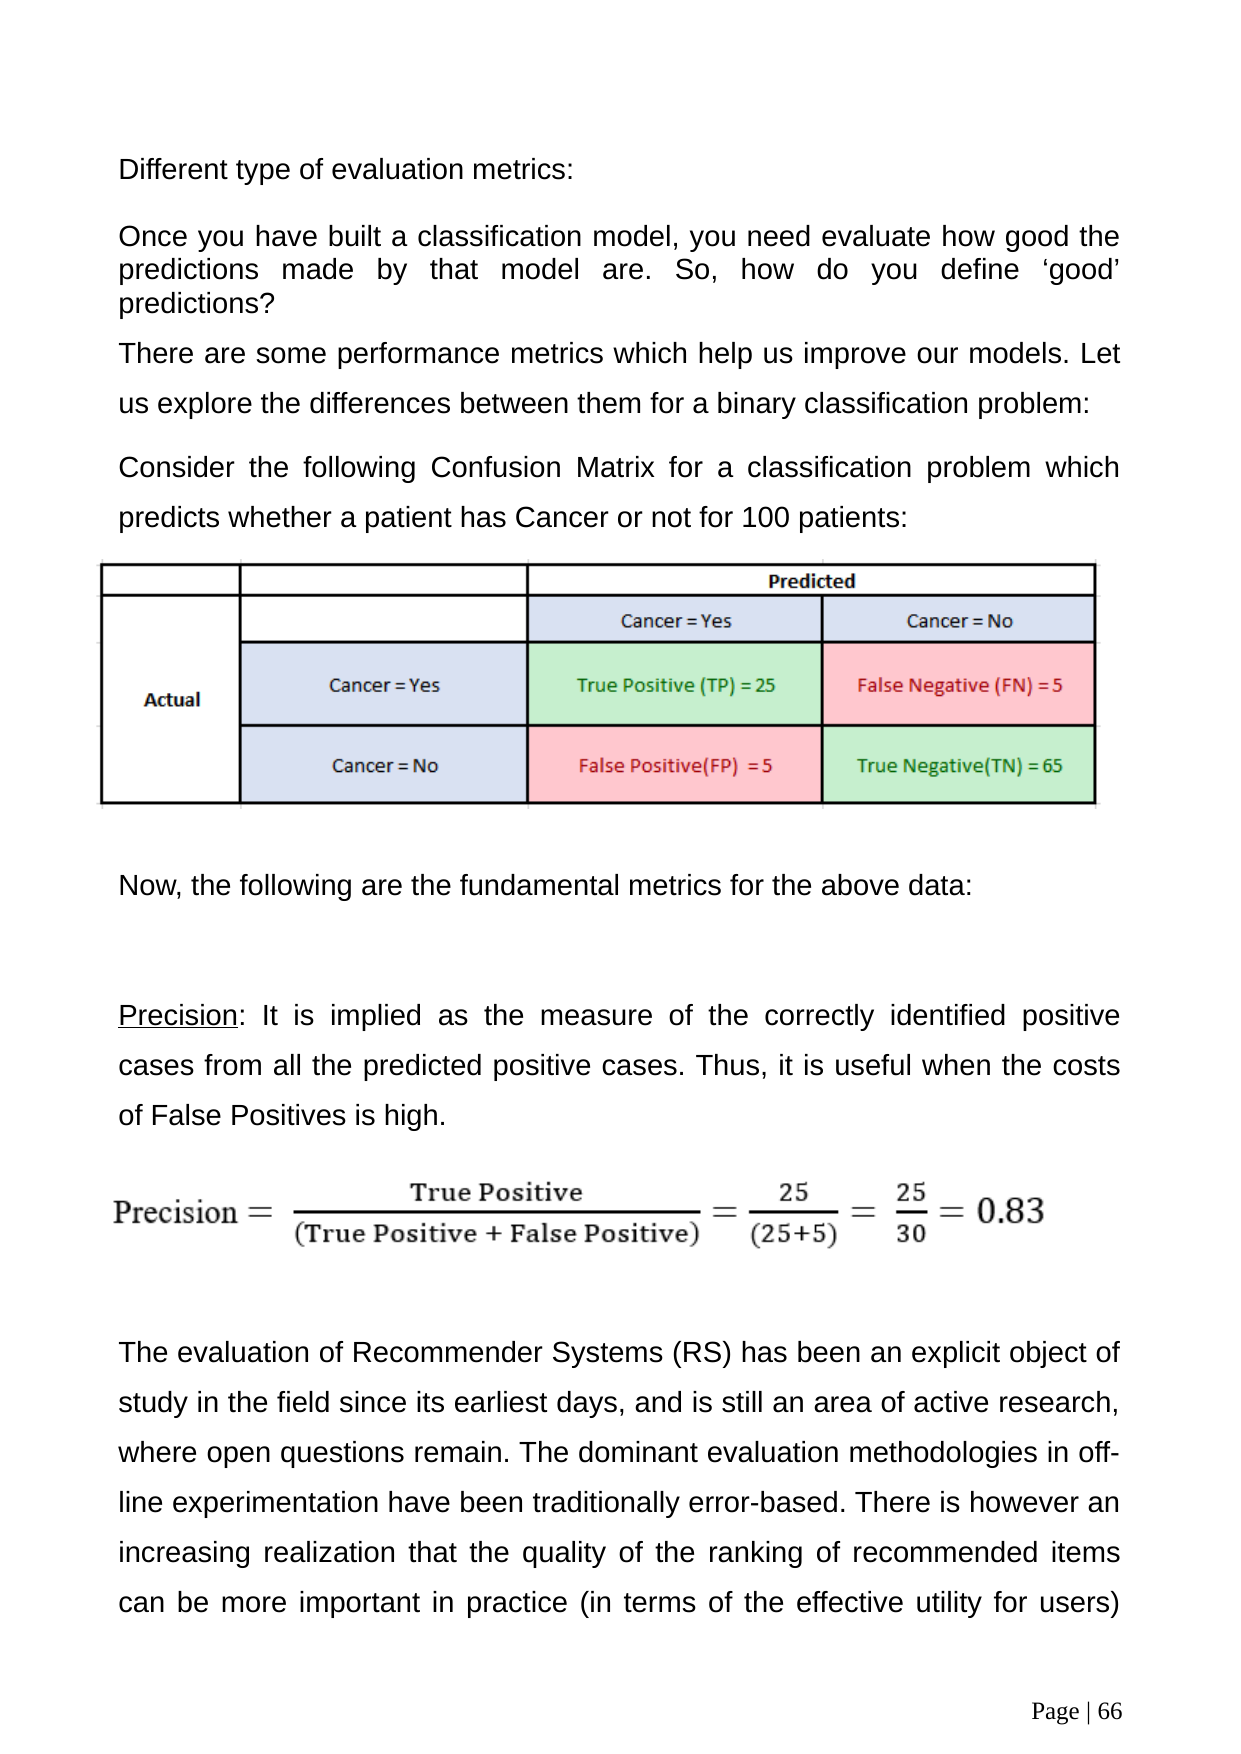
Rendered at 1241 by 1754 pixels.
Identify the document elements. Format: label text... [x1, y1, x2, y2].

text Precision: It is implied as the measure of the correctly identified positive cases from all the predicted positive cases. Thus, it is useful when the costs of False Positives is high. [118, 981, 1122, 1131]
text Now, the following are the fundamental metrics for the above data: [118, 852, 1122, 902]
text Once you have built a classification model, you need evaluate how good the predictions made by that model are. So, how do you define ‘good’ predictions? [118, 219, 1122, 319]
picture [106, 1160, 1078, 1266]
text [118, 1318, 1122, 1618]
text Different type of evaluation metrics: [118, 152, 1122, 185]
text Consider the following Confusion Matrix for a classification problem which predicts whether a patient has Cancer or not for 100 patients: [118, 434, 1122, 534]
picture [96, 559, 1101, 809]
text There are some performance metrics which help us improve our models. Let us explore the differences between them for a binary classification problem: [118, 319, 1122, 419]
